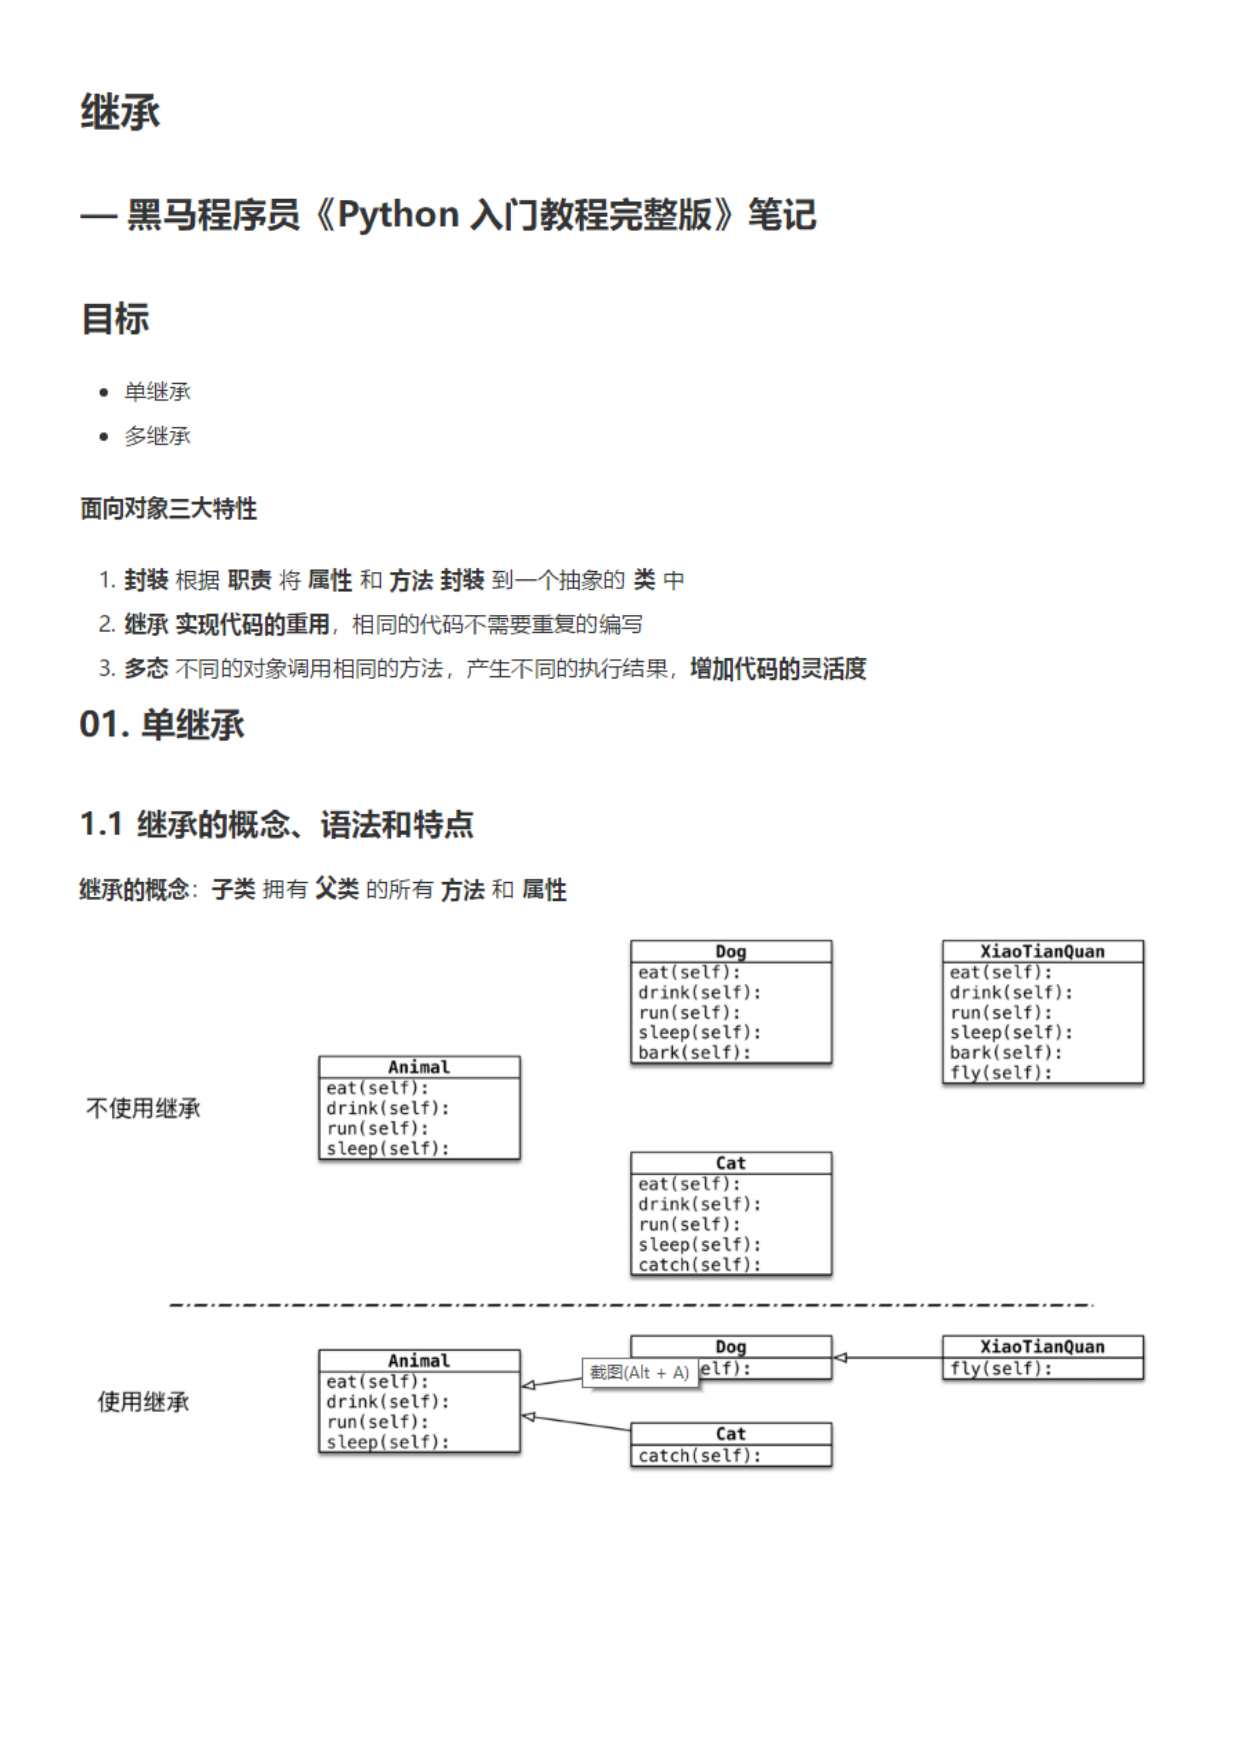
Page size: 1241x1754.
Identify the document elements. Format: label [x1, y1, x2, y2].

picture [75, 698, 1165, 1481]
picture [75, 80, 1165, 690]
